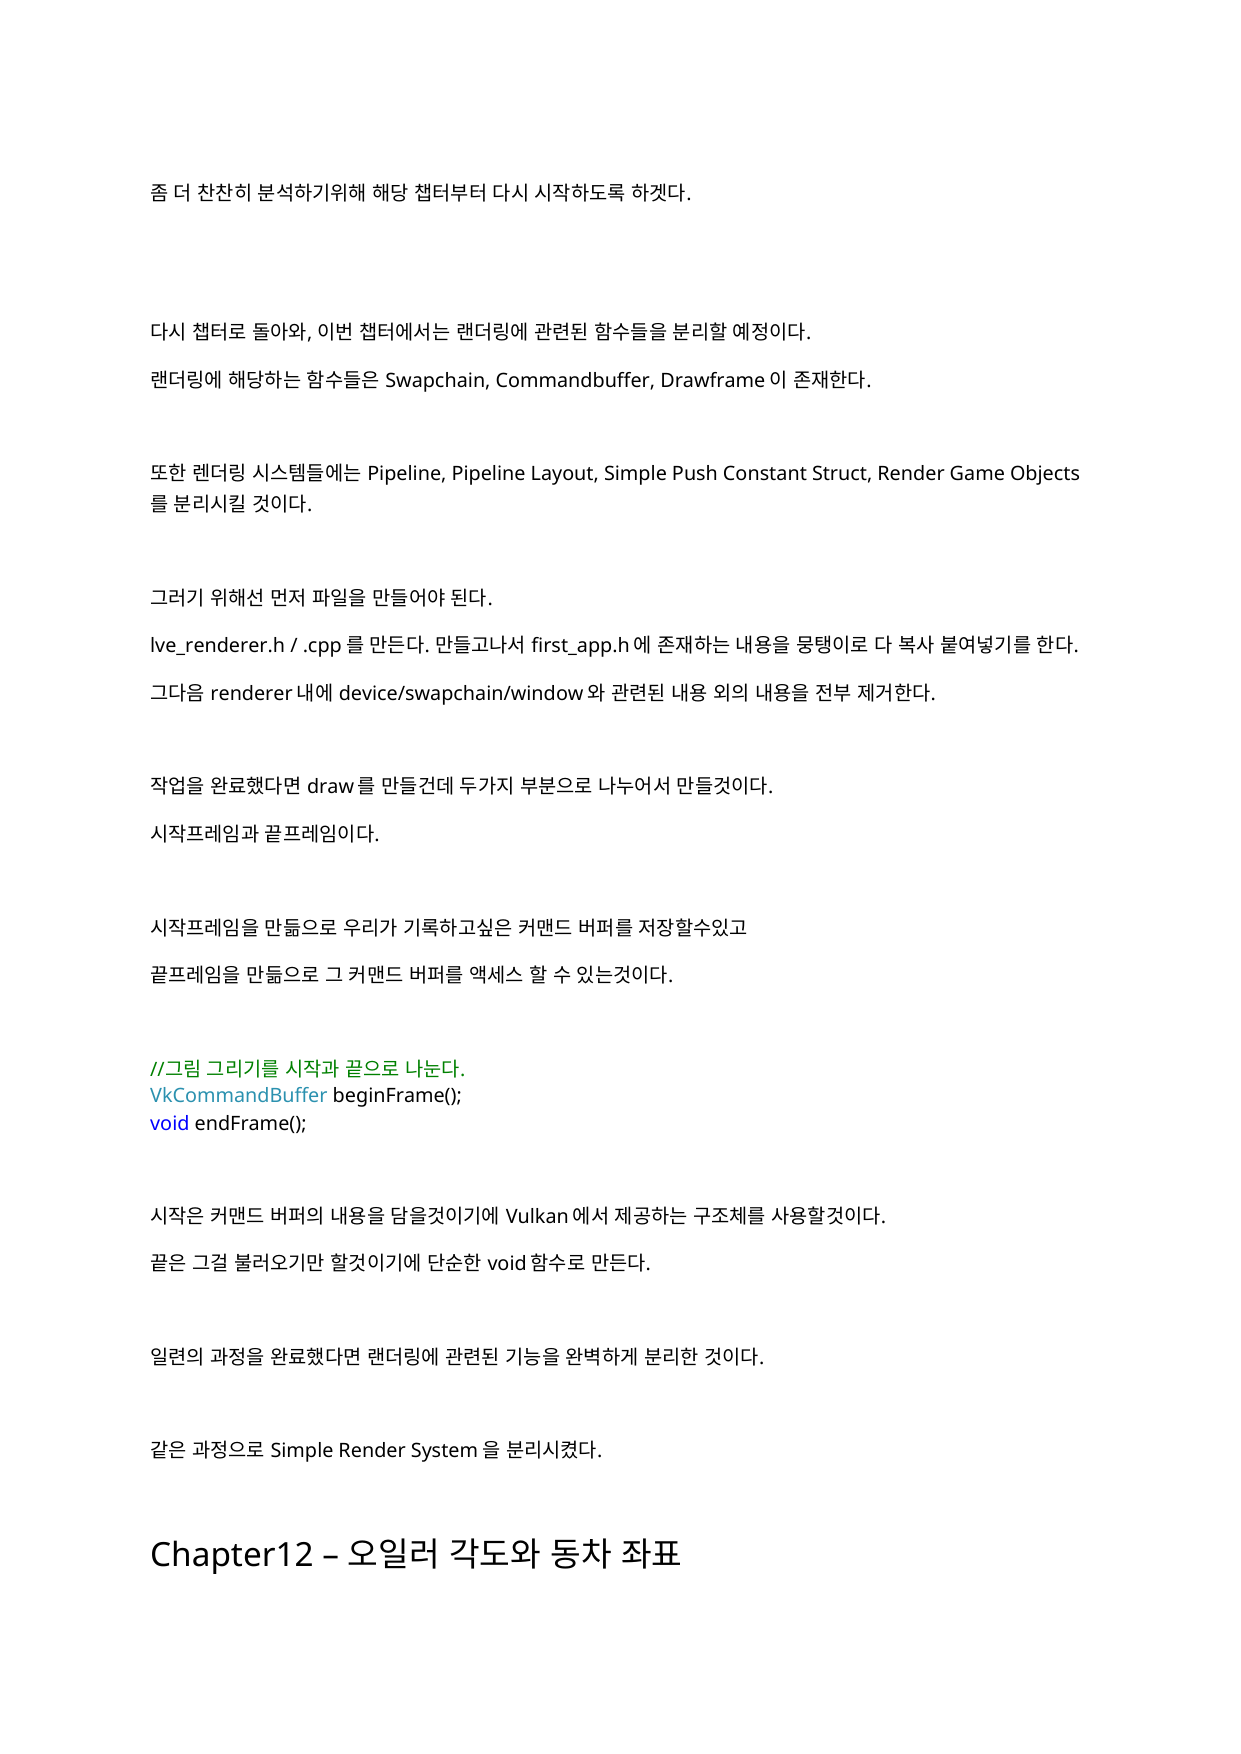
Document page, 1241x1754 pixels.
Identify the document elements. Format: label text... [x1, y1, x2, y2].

text 끝프레임을 만듦으로 그 커맨드 버퍼를 액세스 할 수 있는것이다. [150, 959, 1090, 988]
text 시작프레임을 만듦으로 우리가 기록하고싶은 커맨드 버퍼를 저장할수있고 [150, 912, 1090, 941]
text 랜더링에 해당하는 함수들은 Swapchain, Commandbuffer, Drawframe이 존재한다. [150, 364, 1090, 393]
text 또한 렌더링 시스템들에는 Pipeline, Pipeline Layout, Simple Push Constant Struct, Render Game Objects를 분리시킬 것이다. [150, 457, 1090, 517]
text 작업을 완료했다면 draw를 만들건데 두가지 부분으로 나누어서 만들것이다. [150, 771, 1090, 799]
text 같은 과정으로 Simple Render System을 분리시켰다. [150, 1435, 1090, 1463]
text 시작은 커맨드 버퍼의 내용을 담을것이기에 Vulkan에서 제공하는 구조체를 사용할것이다. [150, 1200, 1090, 1229]
text 그다음 renderer내에 device/swapchain/window와 관련된 내용 외의 내용을 전부 제거한다. [150, 677, 1090, 706]
text 그러기 위해선 먼저 파일을 만들어야 된다. [150, 582, 1090, 611]
text 끝은 그걸 불러오기만 할것이기에 단순한 void함수로 만든다. [150, 1248, 1090, 1277]
text void endFrame(); [150, 1109, 1090, 1136]
text VkCommandBuffer beginFrame(); [150, 1082, 1090, 1109]
text 시작프레임과 끝프레임이다. [150, 818, 1090, 847]
text //그림 그리기를 시작과 끝으로 나눈다. [150, 1053, 1090, 1082]
text Chapter12 – 오일러 각도와 동차 좌표 [150, 1528, 1090, 1577]
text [150, 177, 1090, 206]
text lve_renderer.h / .cpp를 만든다. 만들고나서 first_app.h에 존재하는 내용을 뭉탱이로 다 복사 붙여넣기를 한다. [150, 630, 1090, 658]
text 다시 챕터로 돌아와, 이번 챕터에서는 랜더링에 관련된 함수들을 분리할 예정이다. [150, 316, 1090, 345]
text 일련의 과정을 완료했다면 랜더링에 관련된 기능을 완벽하게 분리한 것이다. [150, 1341, 1090, 1370]
